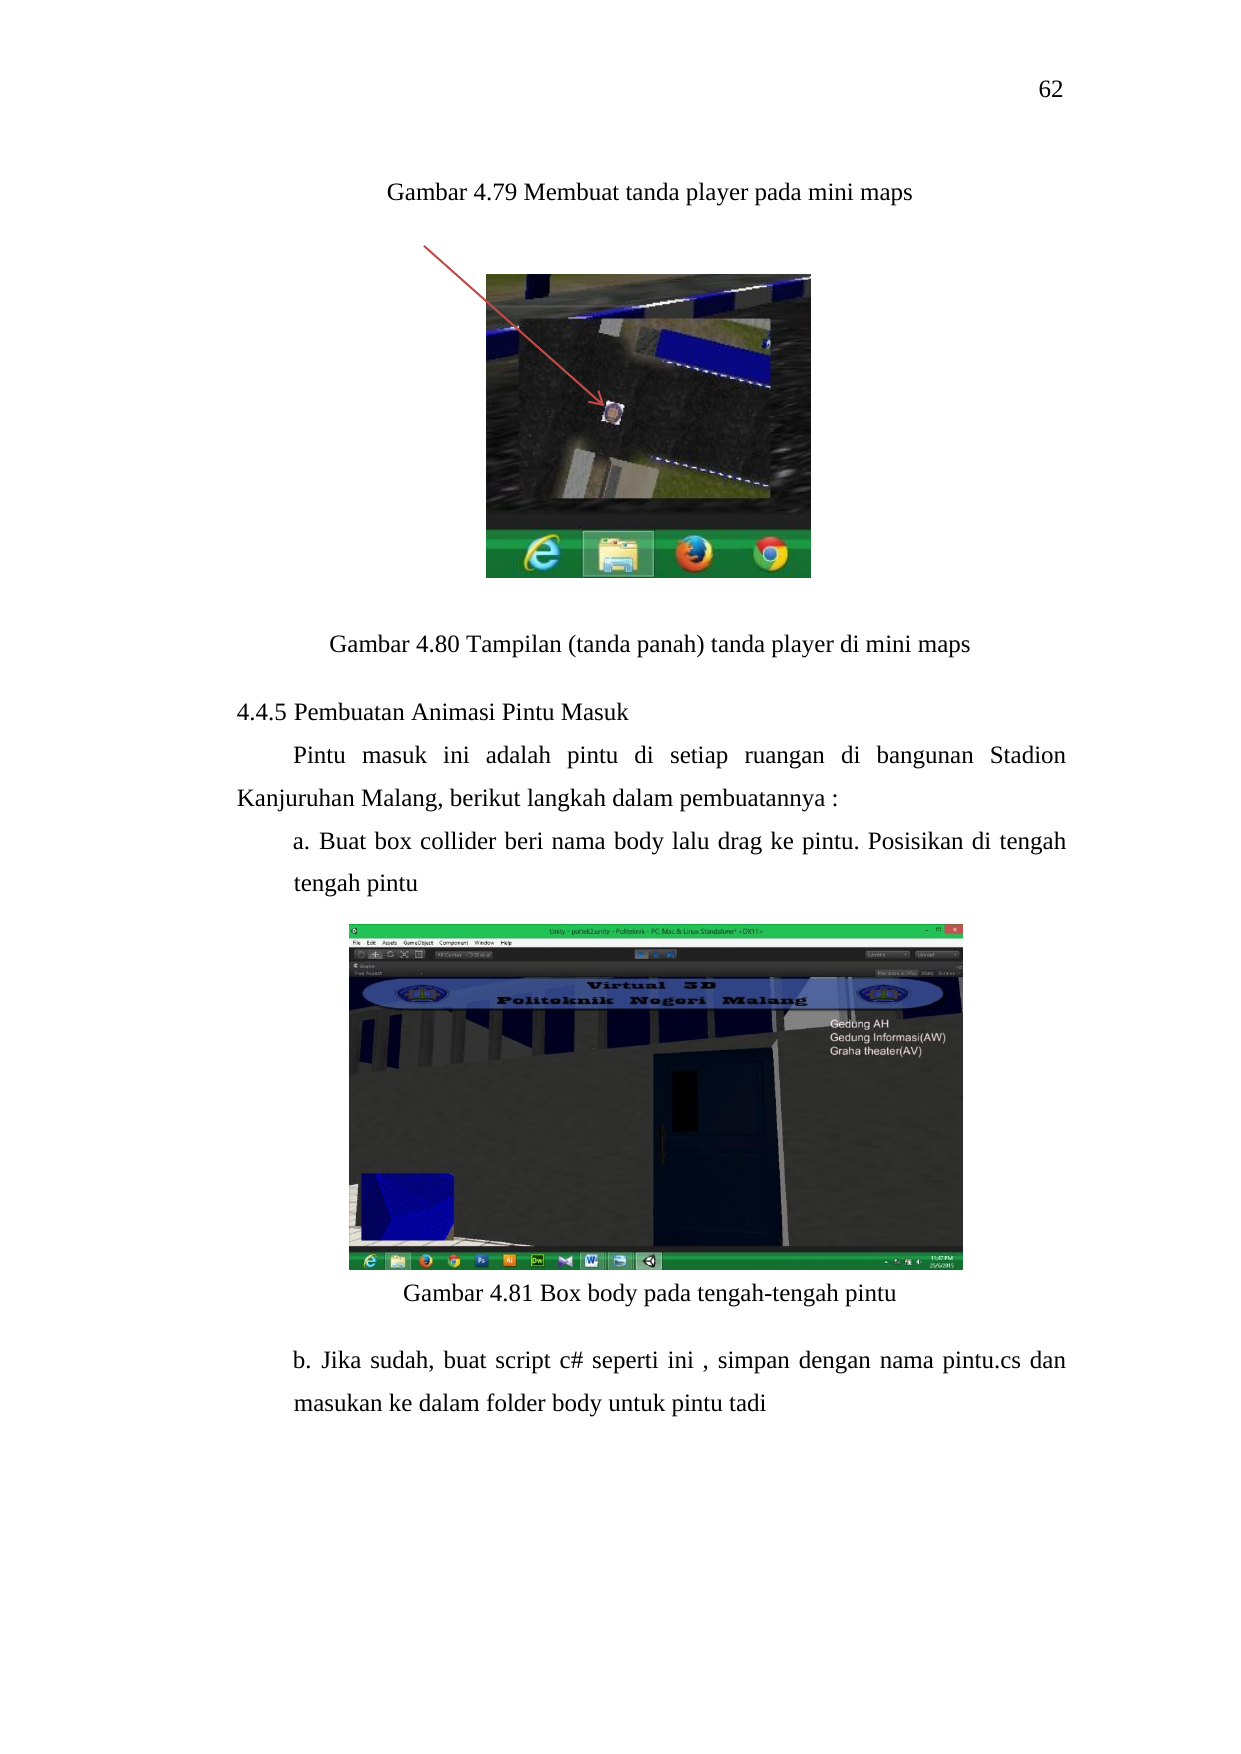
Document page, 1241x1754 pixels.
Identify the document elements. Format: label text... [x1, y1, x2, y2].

text a. Buat box collider beri nama body lalu drag ke pintu. Posisikan di tengah tengah pintu [293, 826, 1067, 897]
subtitle Gambar 4.79 Membuat tanda player pada mini maps [319, 177, 980, 206]
picture [349, 924, 963, 1270]
subtitle Gambar 4.81 Box body pada tengah-tengah pintu [403, 1278, 1067, 1306]
picture [486, 274, 811, 578]
text Pintu masuk ini adalah pintu di setiap ruangan di bangunan Stadion Kanjuruhan Malang, berikut langkah dalam pembuatannya : [237, 740, 1067, 811]
subtitle Gambar 4.80 Tampilan (tanda panah) tanda player di mini maps [319, 629, 980, 658]
text b. Jika sudah, buat script c# seperti ini , simpan dengan nama pintu.cs dan masukan ke dalam folder body untuk pintu tadi [293, 1345, 1067, 1417]
text 4.4.5 Pembuatan Animasi Pintu Masuk [237, 697, 1067, 726]
